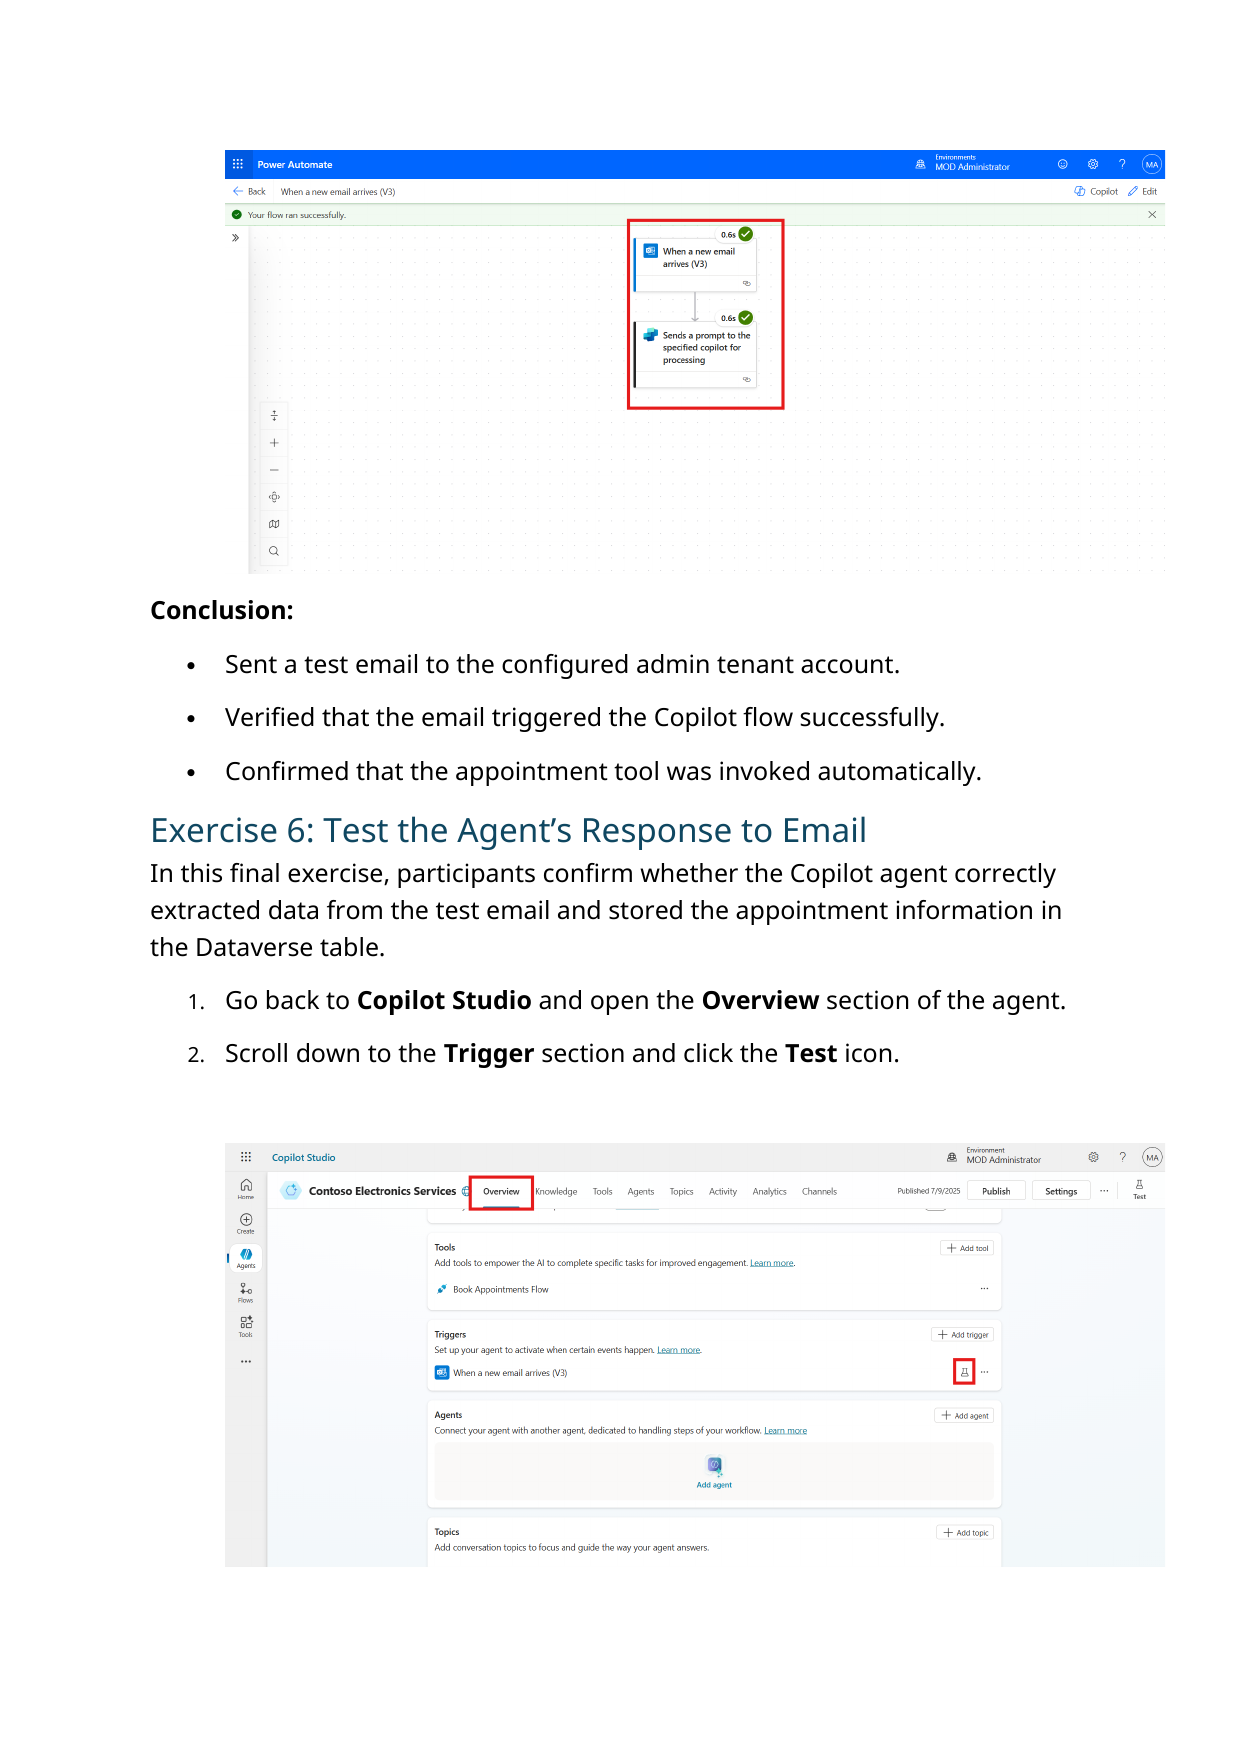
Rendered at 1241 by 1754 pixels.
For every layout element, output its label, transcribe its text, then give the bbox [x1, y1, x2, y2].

list Verified that the email triggered the Copilot flow successfully. [187, 700, 1090, 734]
picture [225, 1143, 1166, 1567]
list Scroll down to the Trigger section and click the Test icon. [187, 1036, 1090, 1070]
list Go back to Copilot Studio and open the Overview section of the agent. [187, 983, 1090, 1017]
subtitle Exercise 6: Test the Agent’s Response to Email [150, 807, 1090, 852]
text Conclusion: [150, 593, 1090, 627]
picture [225, 150, 1166, 574]
list Confirmed that the appointment tool was invoked automatically. [187, 753, 1090, 787]
list Sent a test email to the configured admin tenant account. [187, 646, 1090, 681]
text In this final exercise, participants confirm whether the Copilot agent correctly extracted data from the test email and stored the appointment information in the Dataverse table. [150, 856, 1090, 963]
